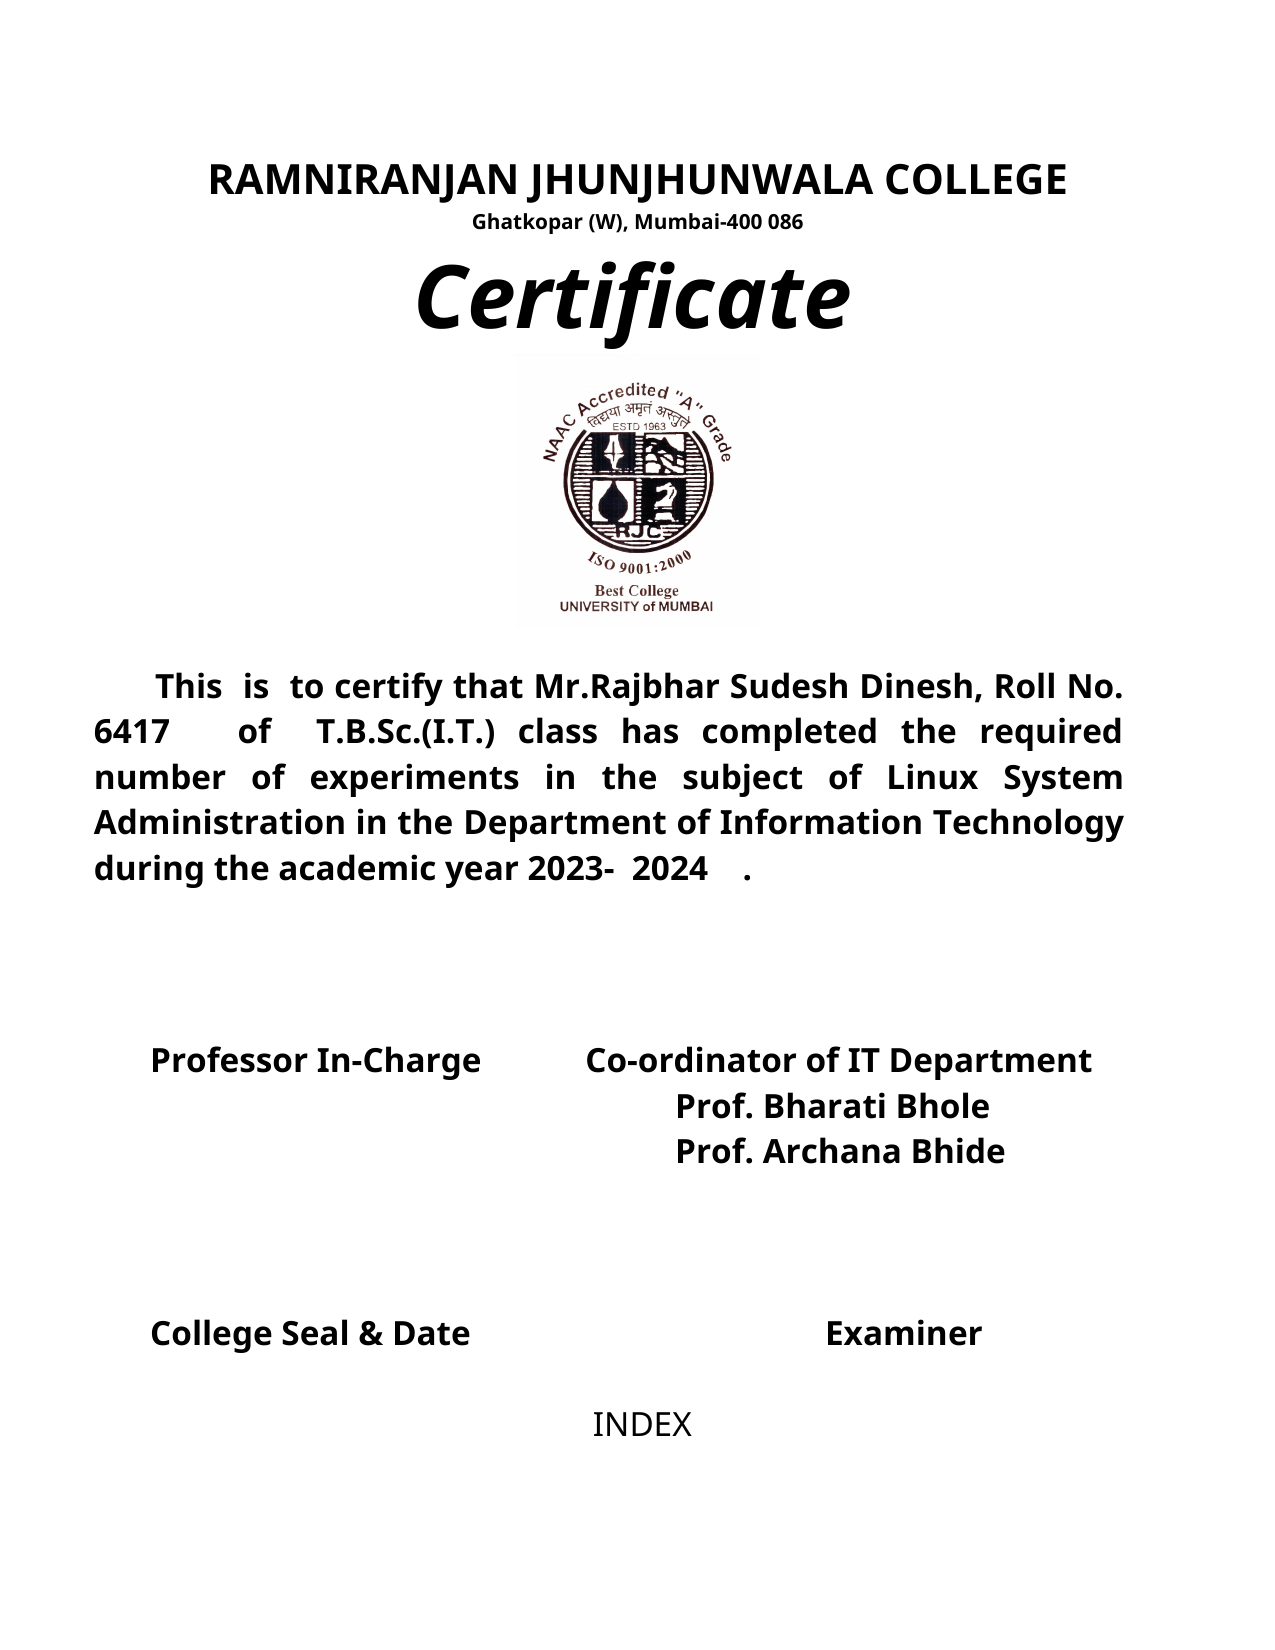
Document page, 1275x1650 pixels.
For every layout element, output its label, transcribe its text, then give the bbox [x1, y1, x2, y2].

text RAMNIRANJAN JHUNJHUNWALA COLLEGE [150, 150, 1125, 207]
picture [515, 354, 760, 629]
text Professor In-Charge Co-ordinator of IT Department [150, 1037, 1125, 1083]
text INDEX [159, 1401, 1125, 1446]
text Prof. Bharati Bhole [150, 1083, 1125, 1128]
text Ghatkopar (W), Mumbai-400 086 [150, 207, 1125, 235]
text College Seal & Date Examiner [150, 1310, 1125, 1355]
text This is to certify that Mr.Rajbhar Sudesh Dinesh, Roll No. 6417 of T.B.Sc.(I.T.) class has completed the required number of experiments in the subject of Linux System Administration in the Department of Information Technology during the academic year 2023- 2024 . [94, 663, 1125, 890]
text Certificate [150, 235, 1125, 354]
text Prof. Archana Bhide [675, 1128, 1125, 1173]
